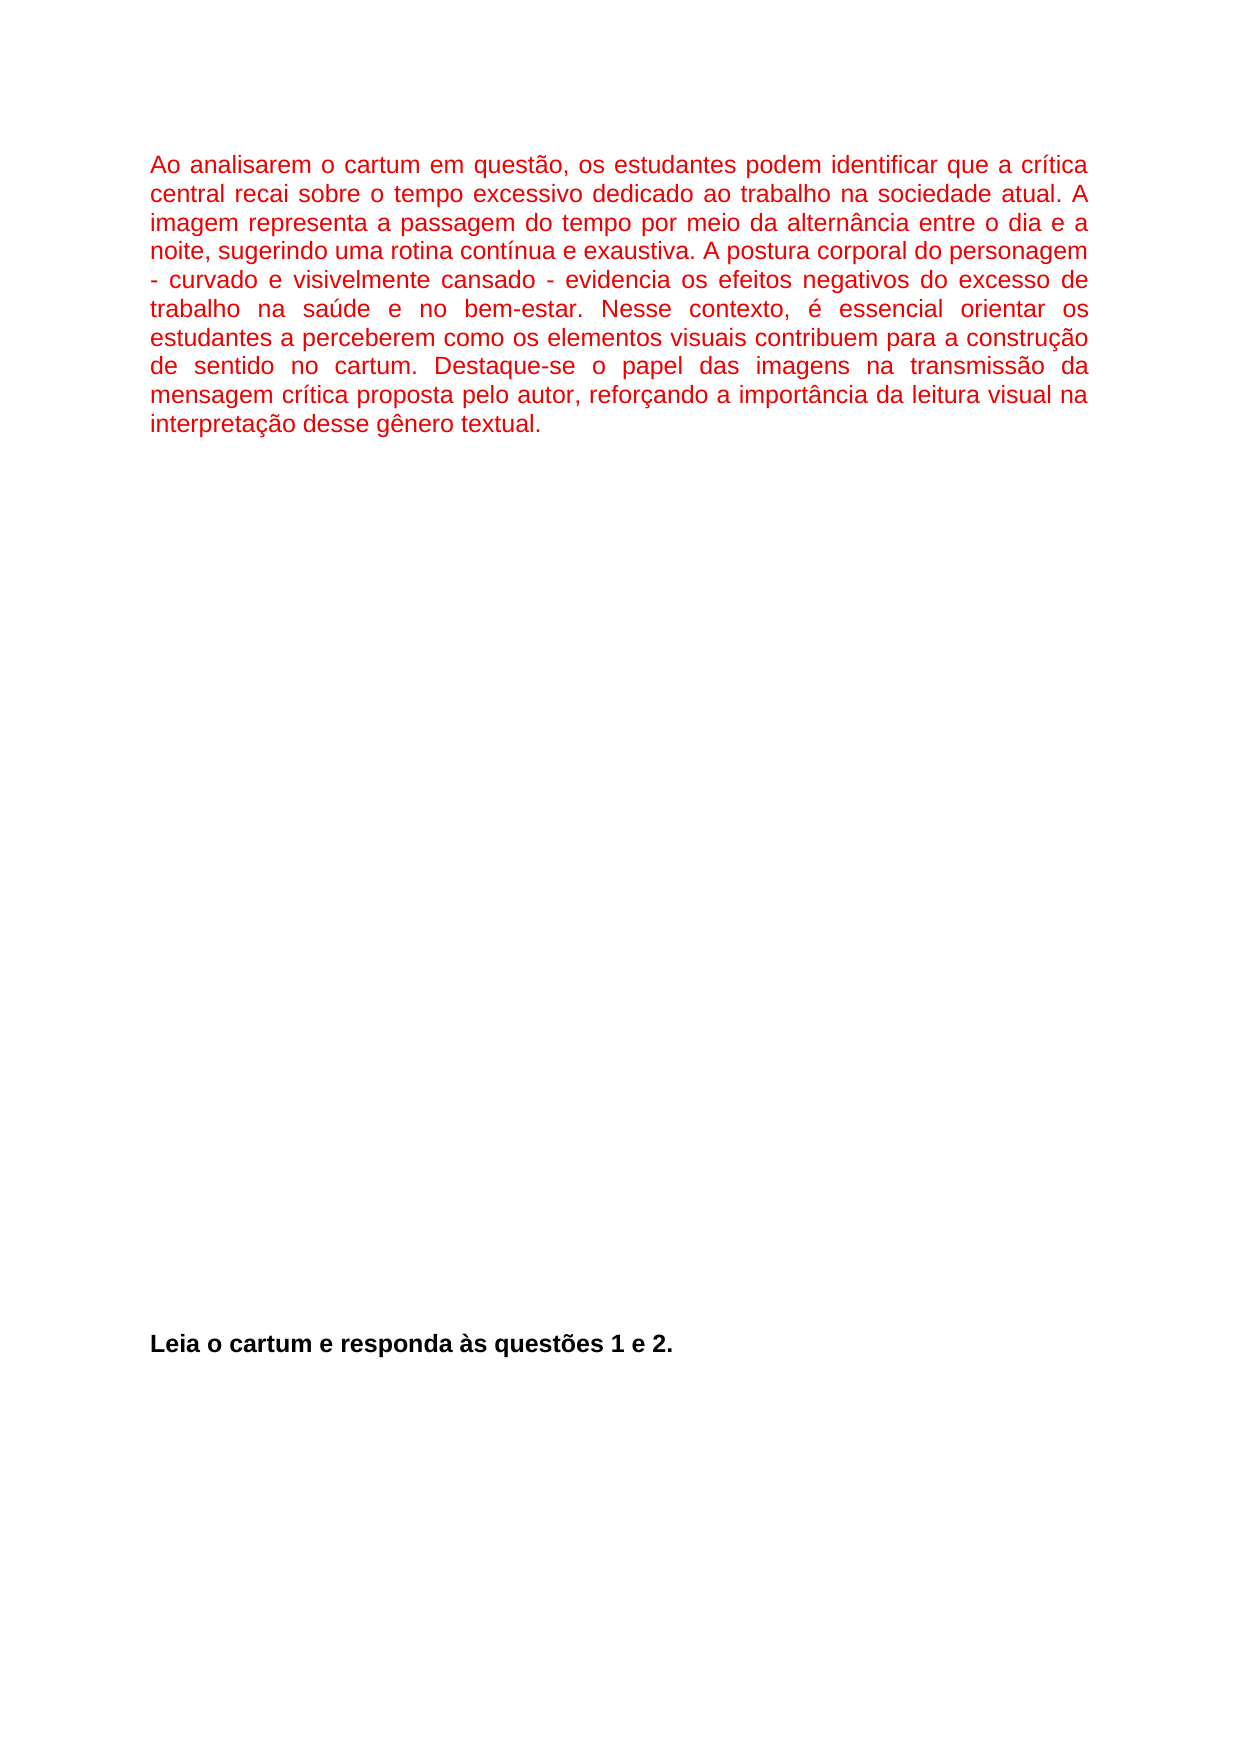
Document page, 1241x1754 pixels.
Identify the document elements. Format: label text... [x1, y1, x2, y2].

text Ao analisarem o cartum em questão, os estudantes podem identificar que a crítica central recai sobre o tempo excessivo dedicado ao trabalho na sociedade atual. A imagem representa a passagem do tempo por meio da alternância entre o dia e a noite, sugerindo uma rotina contínua e exaustiva. A postura corporal do personagem - curvado e visivelmente cansado - evidencia os efeitos negativos do excesso de trabalho na saúde e no bem-estar. Nesse contexto, é essencial orientar os estudantes a perceberem como os elementos visuais contribuem para a construção de sentido no cartum. Destaque-se o papel das imagens na transmissão da mensagem crítica proposta pelo autor, reforçando a importância da leitura visual na interpretação desse gênero textual. [150, 150, 1090, 437]
text Leia o cartum e responda às questões 1 e 2. [150, 1329, 1090, 1357]
